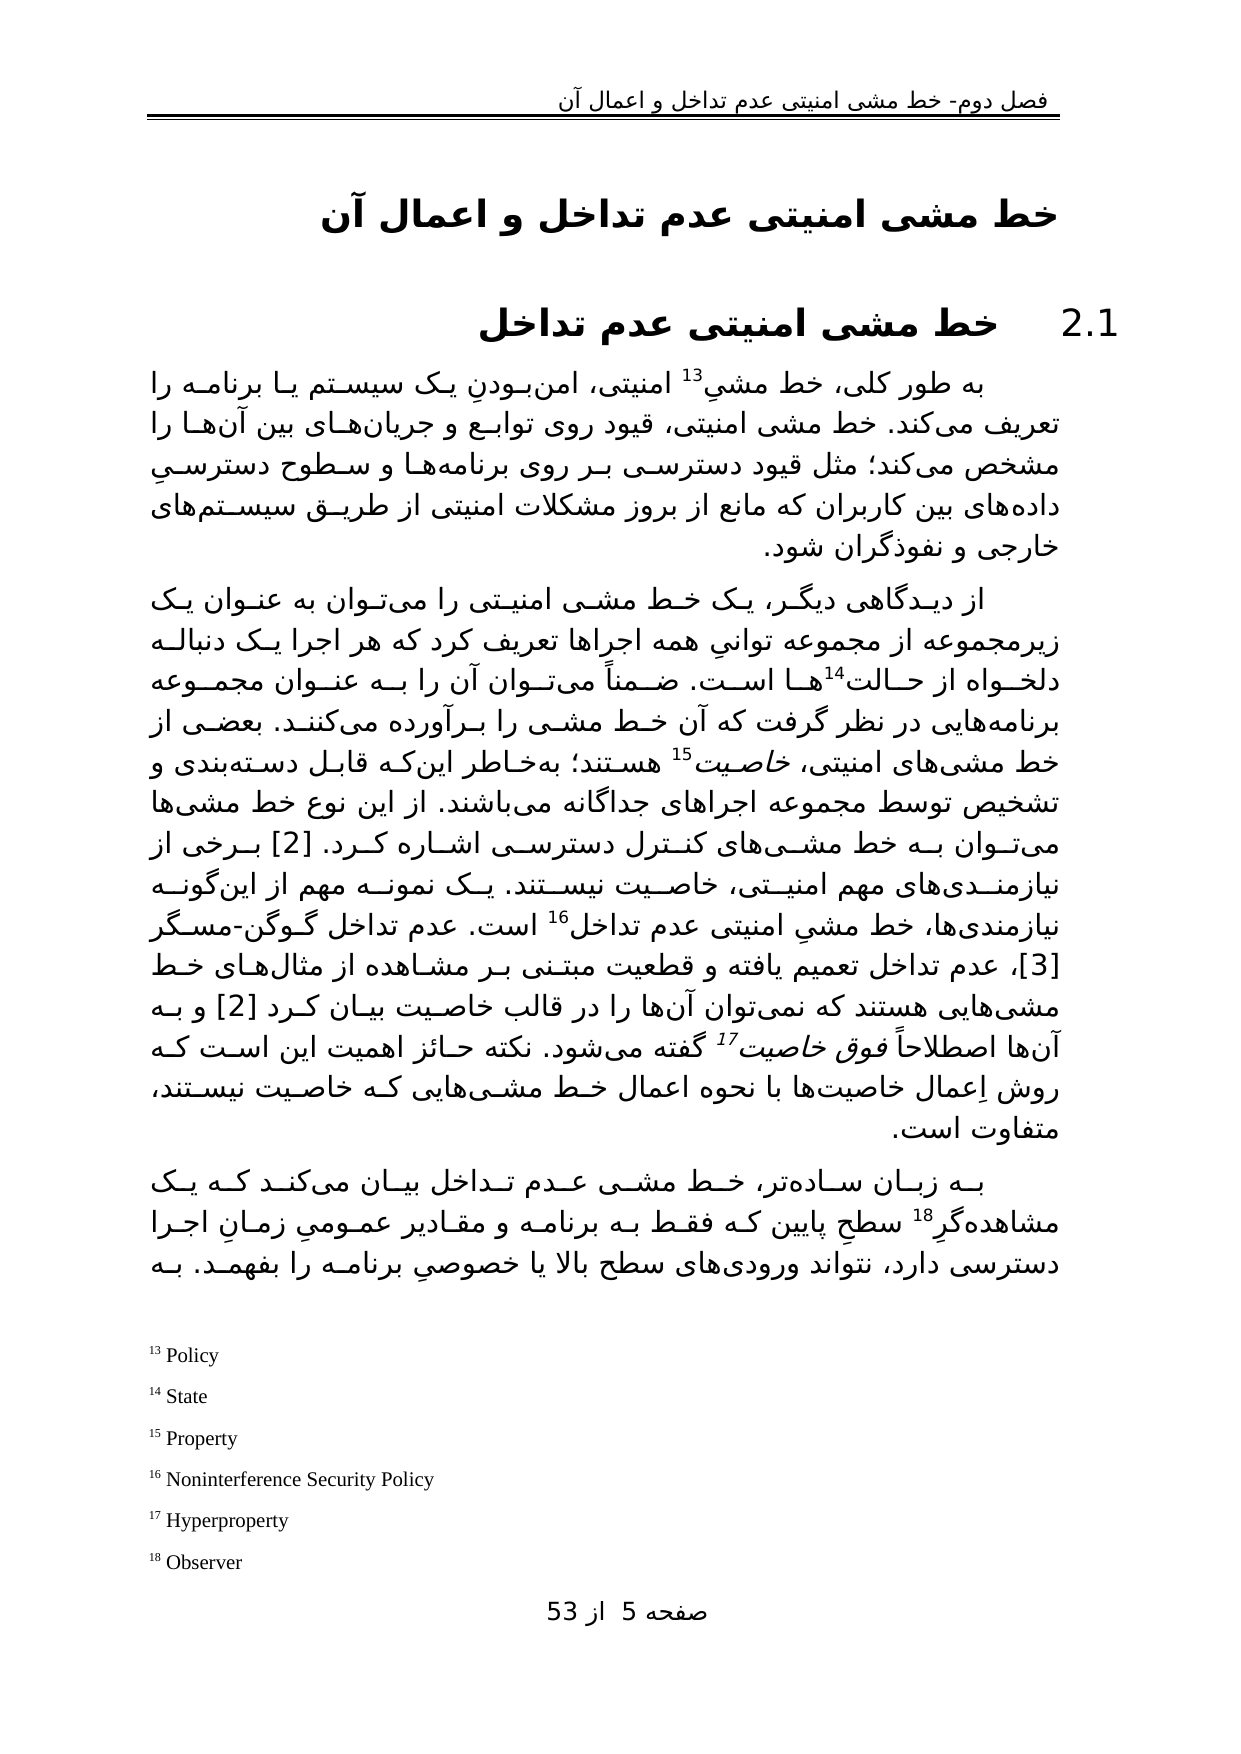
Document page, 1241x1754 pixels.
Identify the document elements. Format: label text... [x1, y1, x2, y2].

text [150, 1165, 1060, 1280]
text از دیدگاهی دیگر، یک خط مشی امنیتی را می‌توان به‌ عنوان یک زیرمجموعه از مجموعه‌ توانیِ همه اجراها تعریف کرد که هر اجرا یک دنباله دلخواه از حالت‌ها است. ضمناً می‌‌توان آن را به ‌عنوان مجموعه‌ برنامه‌هایی در نظر گرفت که آن خط مشی را برآورده می‌کنند. بعضی از خط مشی‌های امنیتی، خاصیت هستند؛ به‌خاطر این‌که قابل دسته‌بندی و تشخیص توسط مجموعه اجراهای جداگانه می‌باشند. از این نوع خط مشی‌ها می‌توان به خط‌ مشی‌های کنترل دسترسی اشاره کرد. [2] برخی از نیازمندی‌های مهم امنیتی، خاصیت نیستند. یک نمونه مهم از این‌گونه نیازمندی‌ها، خط مشیِ امنیتی عدم تداخل است. عدم تداخل گوگن-مسگر [3]، عدم تداخل تعمیم یافته و قطعیت مبتنی بر مشاهده از مثال‌های خط مشی‌هایی هستند که نمی‌‌توان آن‌ها را در قالب خاصیت بیان کرد [2] و به آن‌ها اصطلاحاً فوق خاصیت گفته می‌شود. نکته حائز اهمیت این است که روش اِعمال خاصیت‌ها با نحوه اعمال خط مشی‌هایی که خاصیت نیستند، متفاوت است. [150, 582, 1060, 1146]
text به طور کلی، خط‌ مشیِ امنیتی، امن‌بودنِ یک سیستم یا برنامه را تعریف می‌کند. خط مشی امنیتی، قیود روی توابع و جریان‌‌های بین آن‌ها را مشخص می‌کند؛ مثل قیود دسترسی‌ بر روی برنامه‌ها و سطوح دسترسیِ داده‌های بین کاربران که مانع از بروز مشکلات امنیتی از طریق سیستم‌های خارجی و نفوذگران شود. [150, 366, 1060, 563]
subtitle خط مشی امنیتی عدم تداخل [150, 301, 1060, 345]
text خط مشی امنیتی عدم تداخل و اعمال آن [150, 193, 1060, 236]
